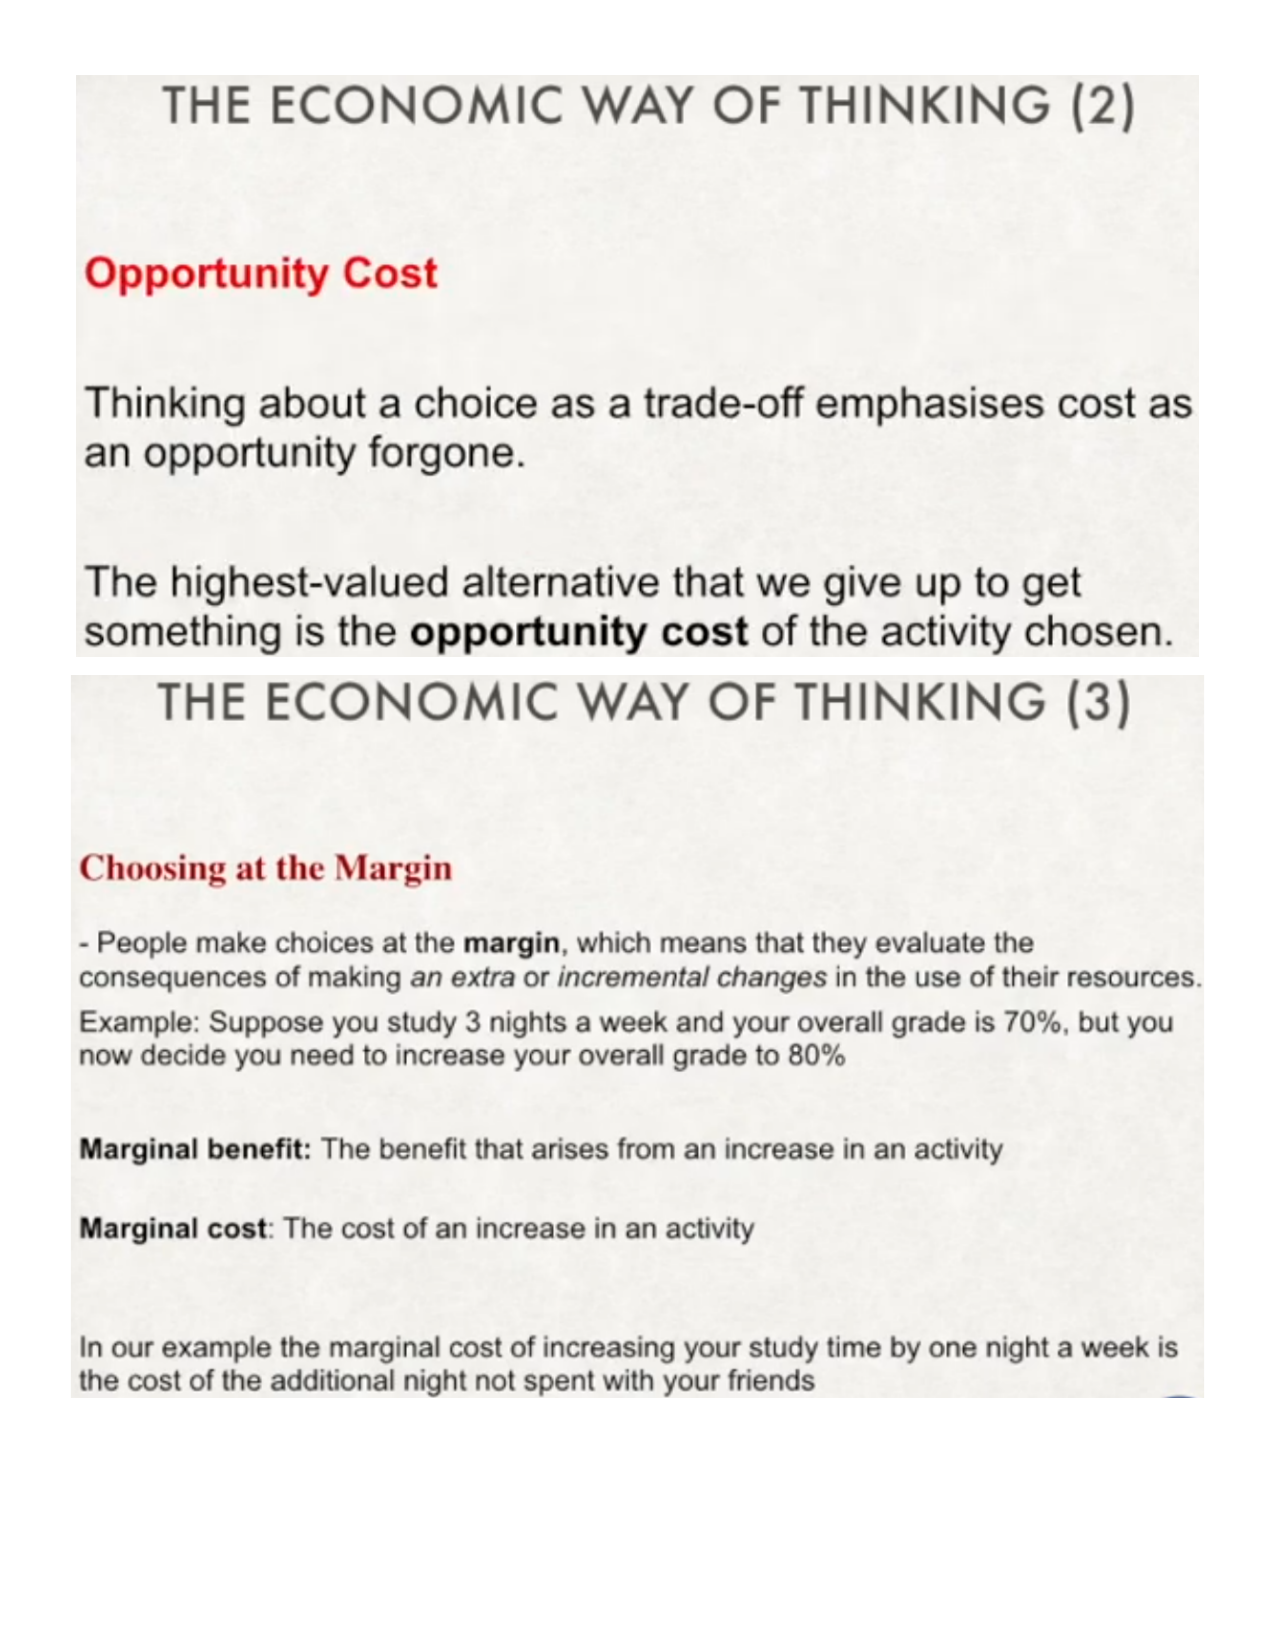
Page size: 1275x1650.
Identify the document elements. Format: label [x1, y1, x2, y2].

picture [76, 75, 1199, 657]
picture [70, 675, 1205, 1398]
